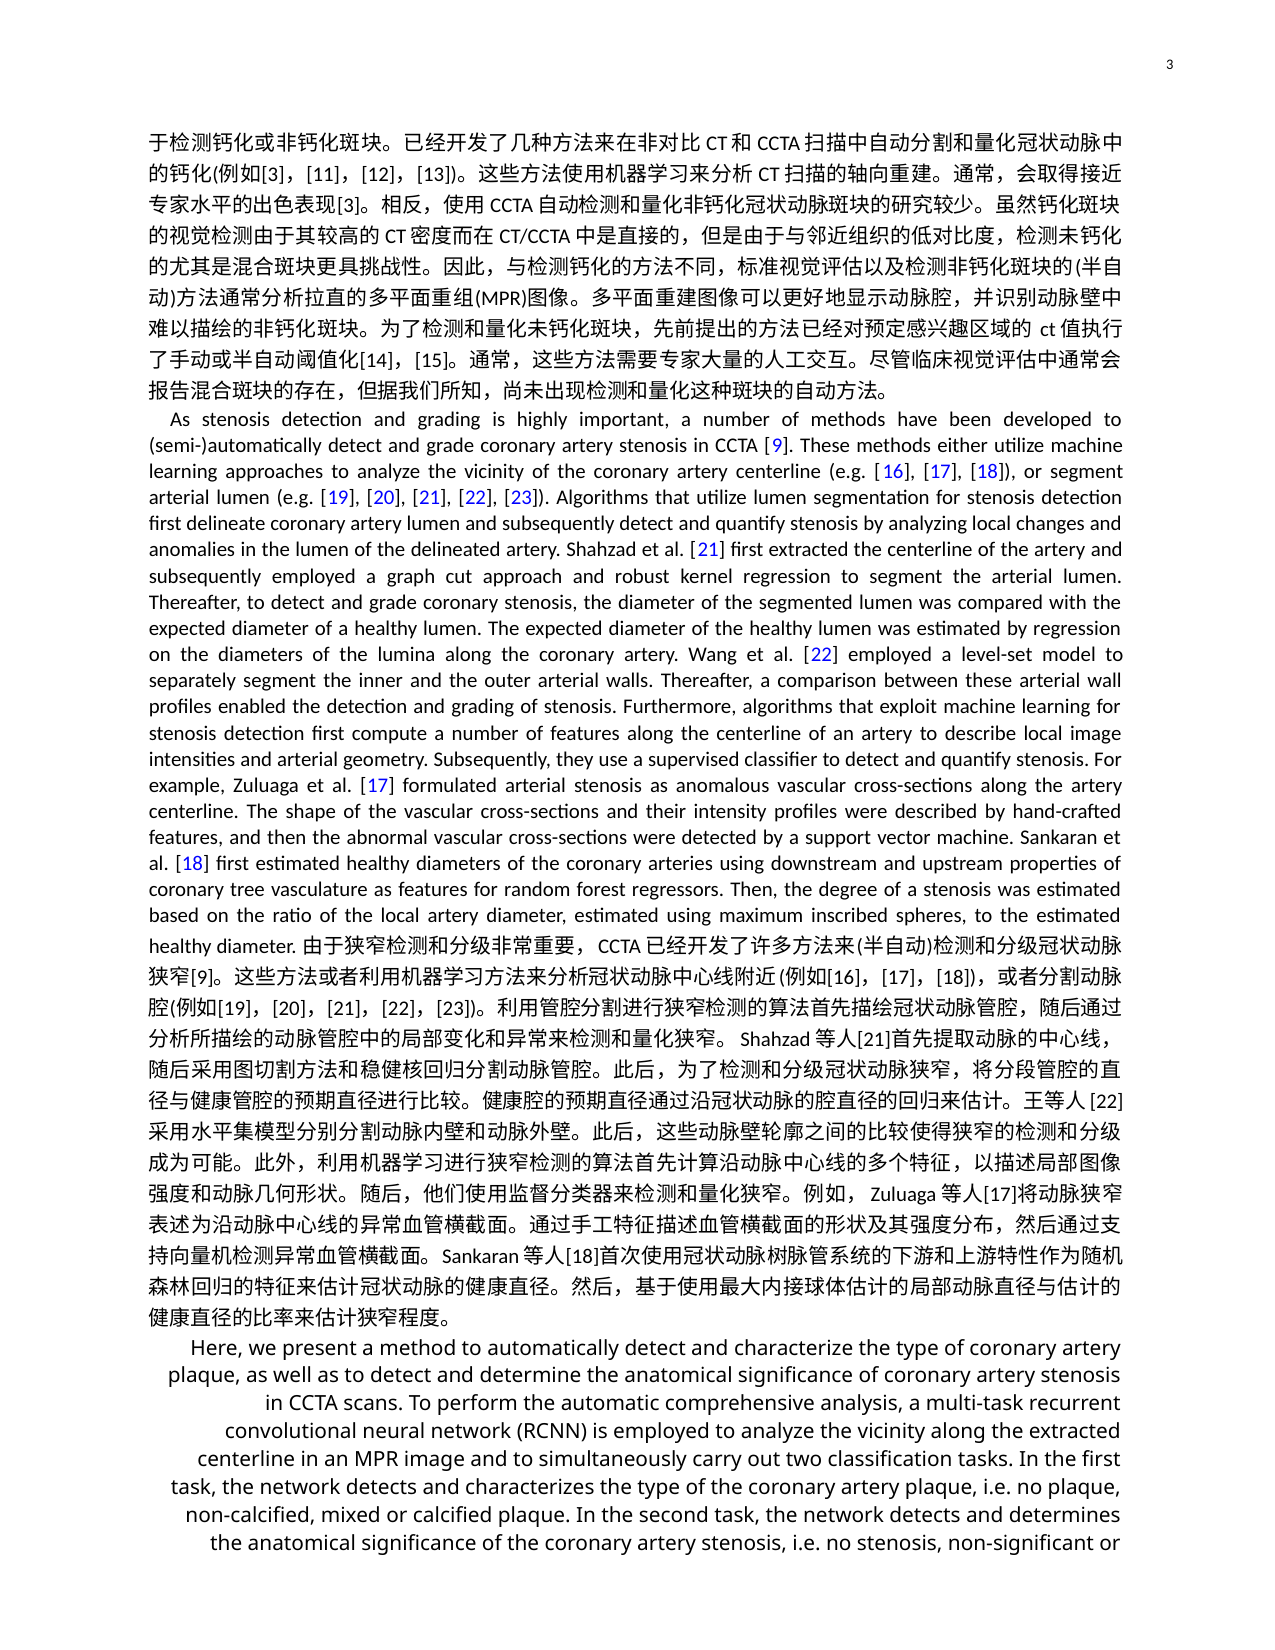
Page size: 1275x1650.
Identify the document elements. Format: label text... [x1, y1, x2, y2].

text As stenosis detection and grading is highly important, a number of methods have been developed to (semi-)automatically detect and grade coronary artery stenosis in CCTA [9]. These methods either utilize machine learning approaches to analyze the vicinity of the coronary artery centerline (e.g. [16], [17], [18]), or segment arterial lumen (e.g. [19], [20], [21], [22], [23]). Algorithms that utilize lumen segmentation for stenosis detection first delineate coronary artery lumen and subsequently detect and quantify stenosis by analyzing local changes and anomalies in the lumen of the delineated artery. Shahzad et al. [21] first extracted the centerline of the artery and subsequently employed a graph cut approach and robust kernel regression to segment the arterial lumen. Thereafter, to detect and grade coronary stenosis, the diameter of the segmented lumen was compared with the expected diameter of a healthy lumen. The expected diameter of the healthy lumen was estimated by regression on the diameters of the lumina along the coronary artery. Wang et al. [22] employed a level-set model to separately segment the inner and the outer arterial walls. Thereafter, a comparison between these arterial wall profiles enabled the detection and grading of stenosis. Furthermore, algorithms that exploit machine learning for stenosis detection first compute a number of features along the centerline of an artery to describe local image intensities and arterial geometry. Subsequently, they use a supervised classifier to detect and quantify stenosis. For example, Zuluaga et al. [17] formulated arterial stenosis as anomalous vascular cross-sections along the artery centerline. The shape of the vascular cross-sections and their intensity profiles were described by hand-crafted features, and then the abnormal vascular cross-sections were detected by a support vector machine. Sankaran et al. [18] first estimated healthy diameters of the coronary arteries using downstream and upstream properties of coronary tree vasculature as features for random forest regressors. Then, the degree of a stenosis was estimated based on the ratio of the local artery diameter, estimated using maximum inscribed spheres, to the estimated healthy diameter. 由于狭窄检测和分级非常重要，CCTA已经开发了许多方法来(半自动)检测和分级冠状动脉狭窄[9]。这些方法或者利用机器学习方法来分析冠状动脉中心线附近(例如[16]，[17]，[18])，或者分割动脉腔(例如[19]，[20]，[21]，[22]，[23])。利用管腔分割进行狭窄检测的算法首先描绘冠状动脉管腔，随后通过分析所描绘的动脉管腔中的局部变化和异常来检测和量化狭窄。Shahzad等人[21]首先提取动脉的中心线，随后采用图切割方法和稳健核回归分割动脉管腔。此后，为了检测和分级冠状动脉狭窄，将分段管腔的直径与健康管腔的预期直径进行比较。健康腔的预期直径通过沿冠状动脉的腔直径的回归来估计。王等人[22]采用水平集模型分别分割动脉内壁和动脉外壁。此后，这些动脉壁轮廓之间的比较使得狭窄的检测和分级成为可能。此外，利用机器学习进行狭窄检测的算法首先计算沿动脉中心线的多个特征，以描述局部图像强度和动脉几何形状。随后，他们使用监督分类器来检测和量化狭窄。例如，Zuluaga等人[17]将动脉狭窄表述为沿动脉中心线的异常血管横截面。通过手工特征描述血管横截面的形状及其强度分布，然后通过支持向量机检测异常血管横截面。Sankaran等人[18]首次使用冠状动脉树脉管系统的下游和上游特性作为随机森林回归的特征来估计冠状动脉的健康直径。然后，基于使用最大内接球体估计的局部动脉直径与估计的健康直径的比率来估计狭窄程度。 [148, 406, 1123, 1332]
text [148, 126, 1123, 405]
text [148, 1333, 1121, 1556]
